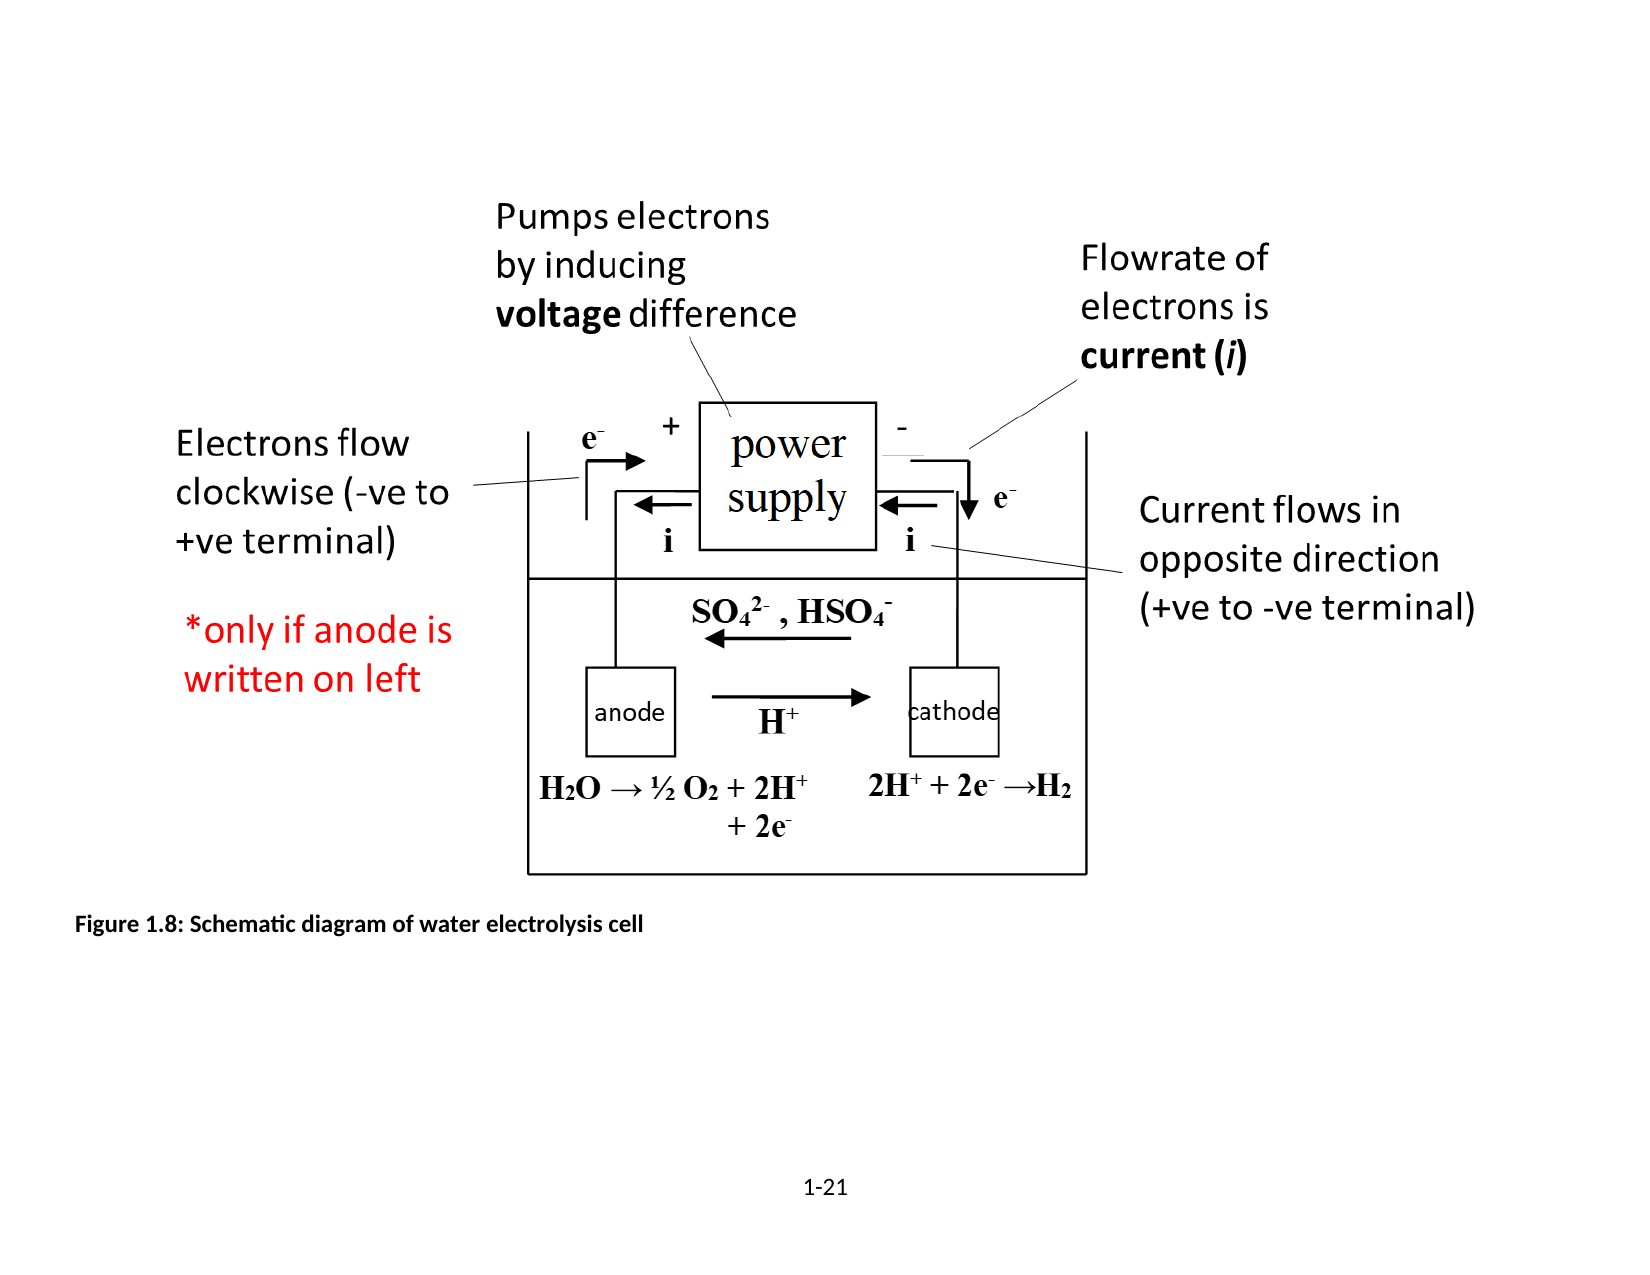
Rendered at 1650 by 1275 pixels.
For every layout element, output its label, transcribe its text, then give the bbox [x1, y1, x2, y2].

picture [150, 178, 1500, 894]
text Figure 1.8: Schematic diagram of water electrolysis cell [75, 908, 1575, 939]
